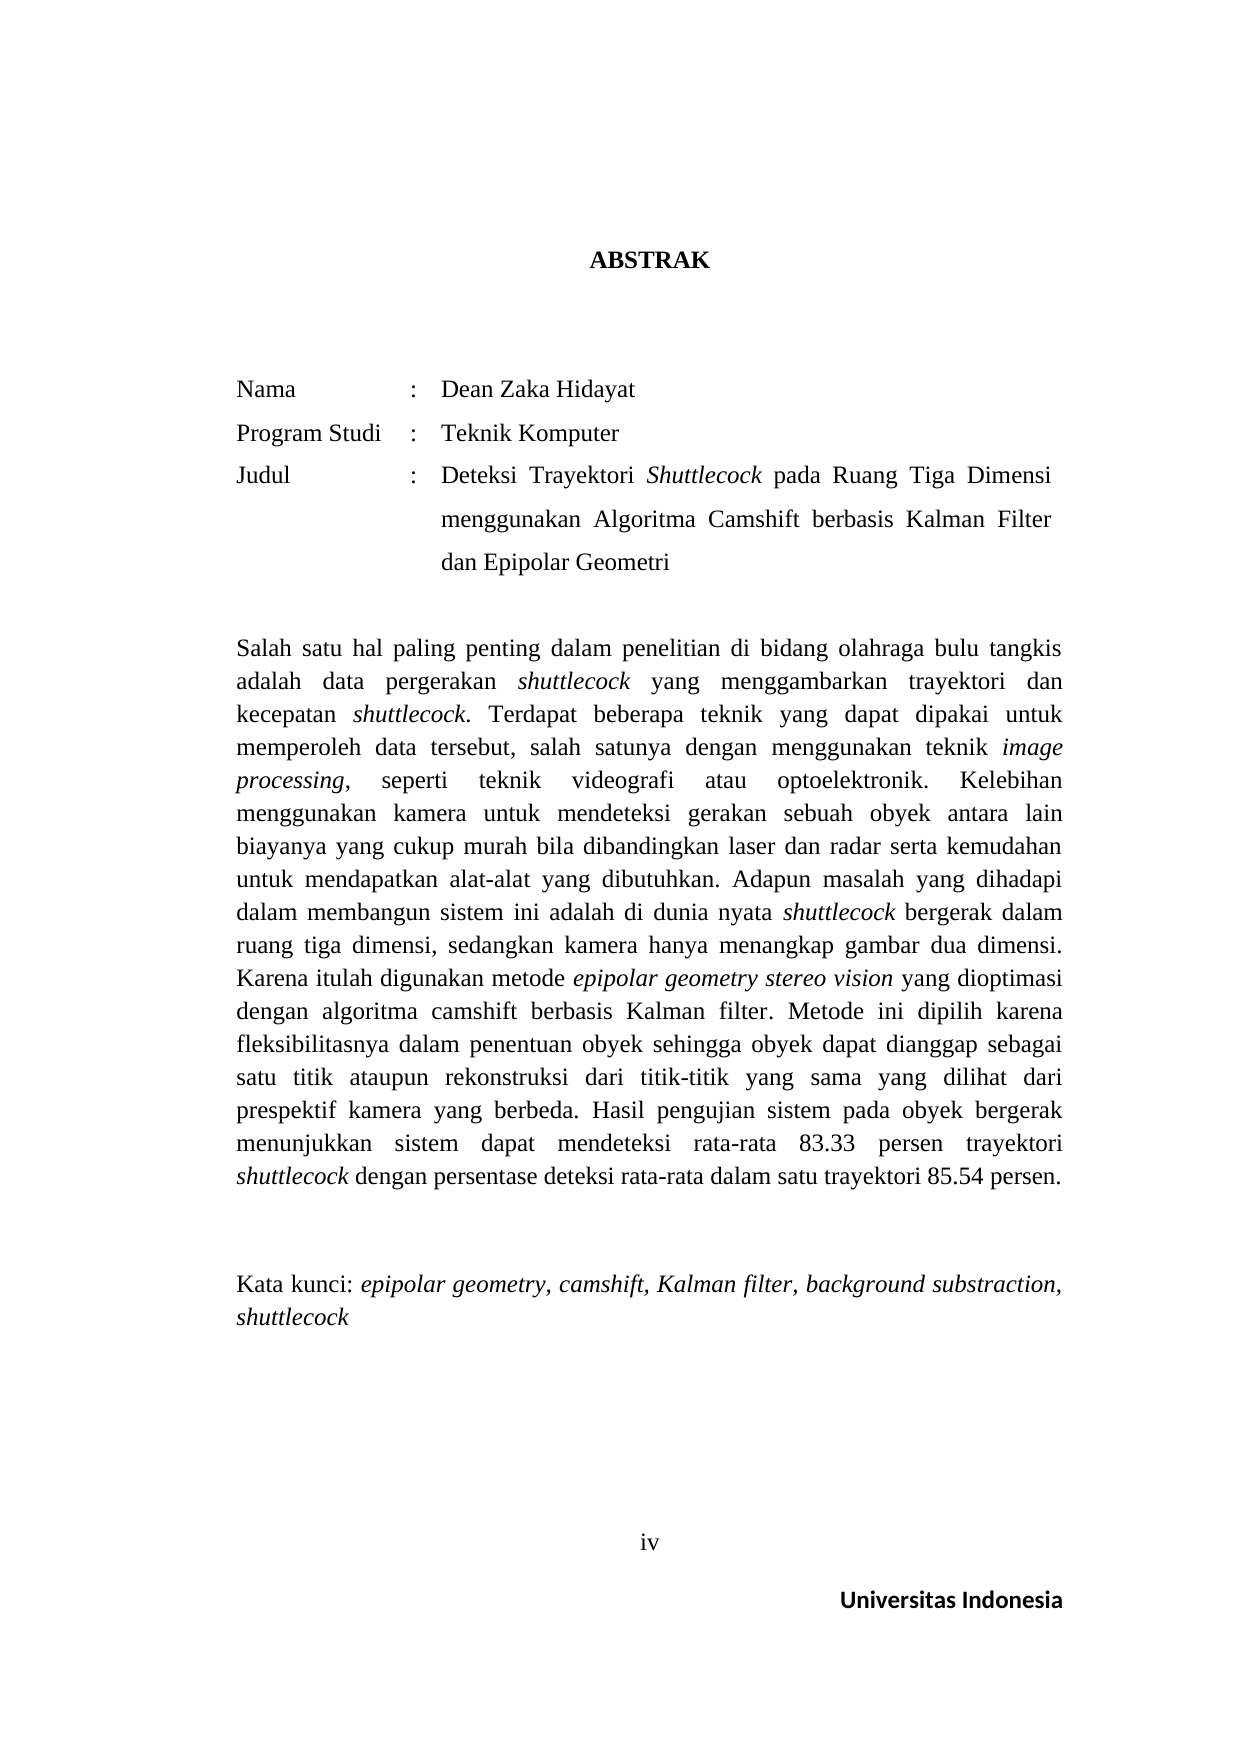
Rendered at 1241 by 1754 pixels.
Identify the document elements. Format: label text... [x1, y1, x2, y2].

table_cell : [399, 461, 429, 590]
table_cell Deteksi Trayektori Shuttlecock pada Ruang Tiga Dimensi menggunakan Algoritma Camshift berbasis Kalman Filter dan Epipolar Geometri [430, 461, 1063, 590]
table_header : [399, 375, 429, 418]
table_header Dean Zaka Hidayat [430, 375, 1063, 418]
table_cell Judul [225, 461, 399, 590]
table_header Nama [225, 375, 399, 418]
text Kata kunci: epipolar geometry, camshift, Kalman filter, background substraction, shuttlecock [236, 1269, 1063, 1331]
table_cell Teknik Komputer [430, 418, 1063, 461]
table_cell : [399, 418, 429, 461]
text Salah satu hal paling penting dalam penelitian di bidang olahraga bulu tangkis adalah data pergerakan shuttlecock yang menggambarkan trayektori dan kecepatan shuttlecock. Terdapat beberapa teknik yang dapat dipakai untuk memperoleh data tersebut, salah satunya dengan menggunakan teknik image processing, seperti teknik videografi atau optoelektronik. Kelebihan menggunakan kamera untuk mendeteksi gerakan sebuah obyek antara lain biayanya yang cukup murah bila dibandingkan laser dan radar serta kemudahan untuk mendapatkan alat-alat yang dibutuhkan. Adapun masalah yang dihadapi dalam membangun sistem ini adalah di dunia nyata shuttlecock bergerak dalam ruang tiga dimensi, sedangkan kamera hanya menangkap gambar dua dimensi. Karena itulah digunakan metode epipolar geometry stereo vision yang dioptimasi dengan algoritma camshift berbasis Kalman filter. Metode ini dipilih karena fleksibilitasnya dalam penentuan obyek sehingga obyek dapat dianggap sebagai satu titik ataupun rekonstruksi dari titik-titik yang sama yang dilihat dari prespektif kamera yang berbeda. Hasil pengujian sistem pada obyek bergerak menunjukkan sistem dapat mendeteksi rata-rata 83.33 persen trayektori shuttlecock dengan persentase deteksi rata-rata dalam satu trayektori 85.54 persen. [236, 633, 1063, 1190]
table_cell Program Studi [225, 418, 399, 461]
subtitle ABSTRAK [236, 245, 1063, 274]
